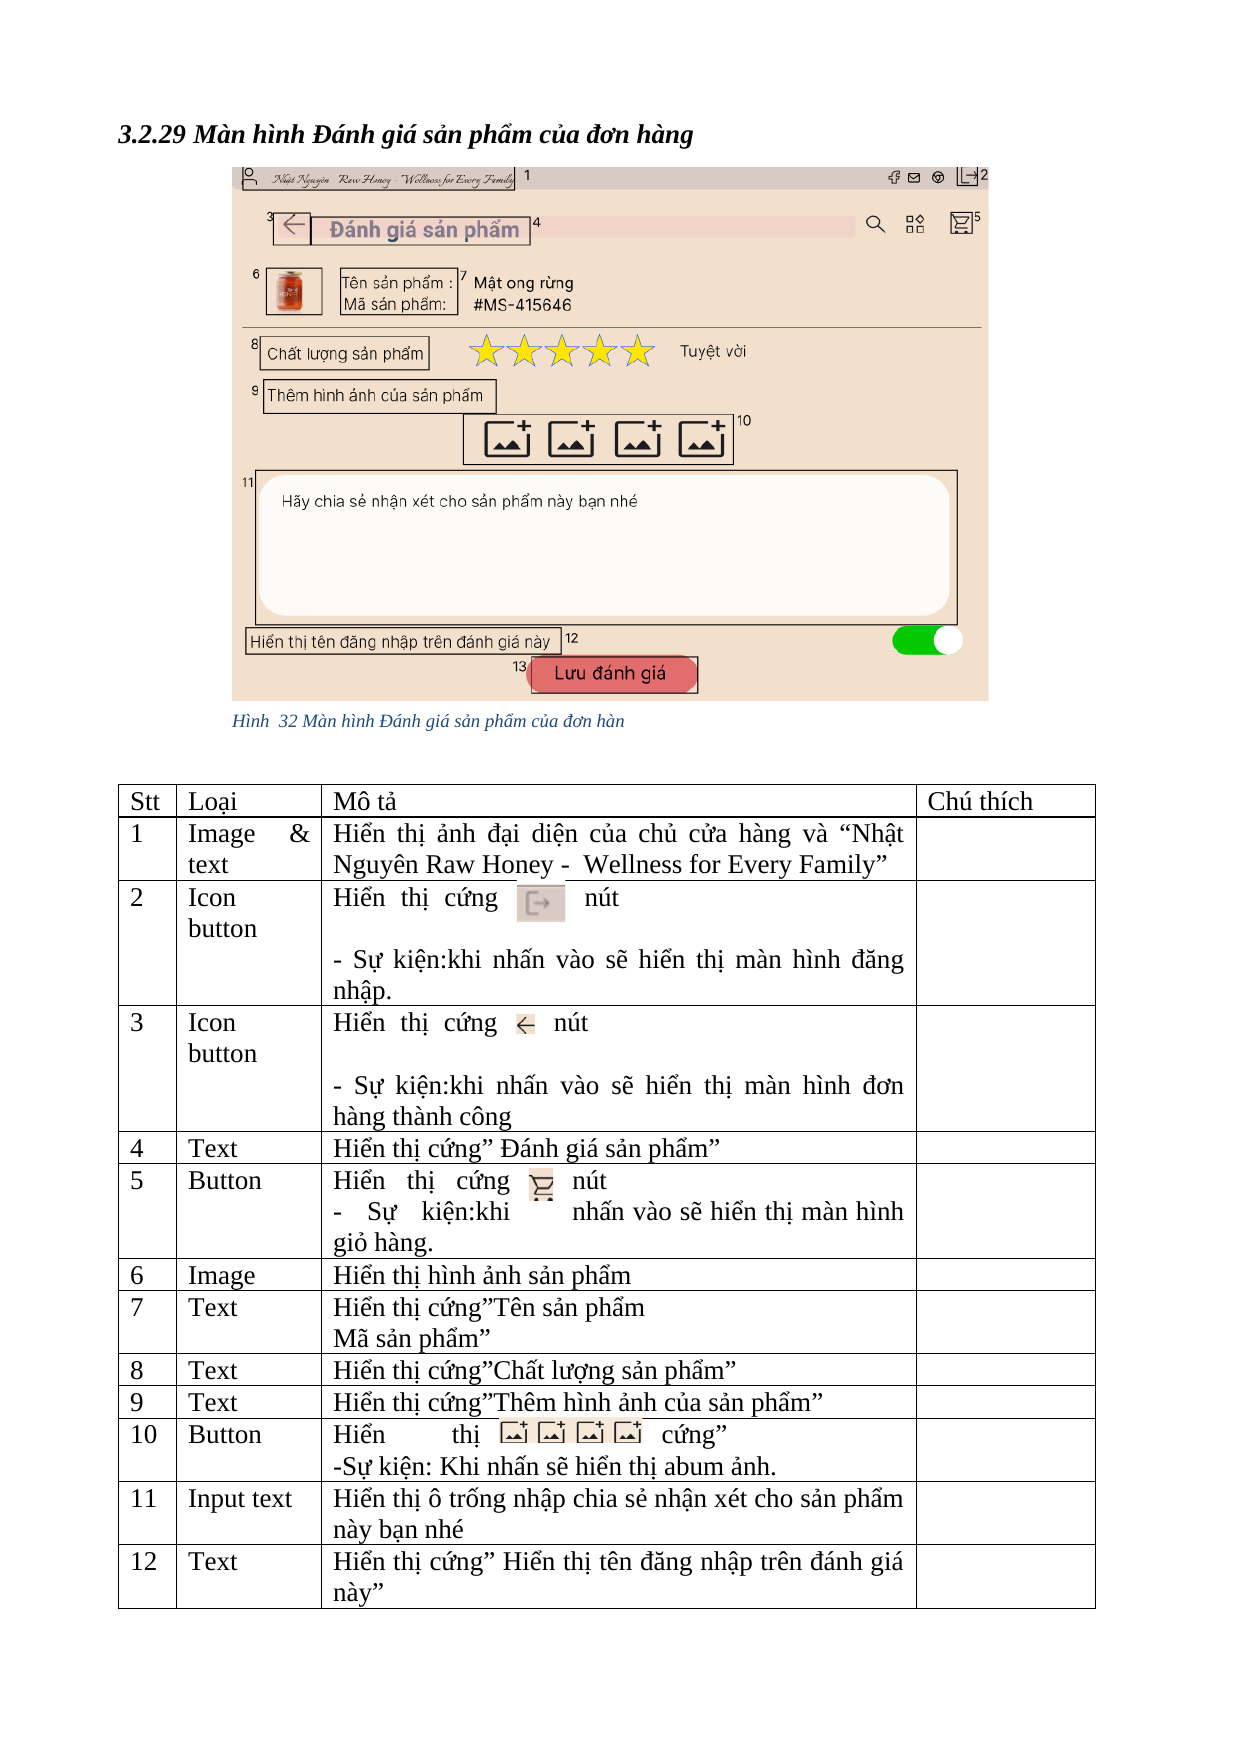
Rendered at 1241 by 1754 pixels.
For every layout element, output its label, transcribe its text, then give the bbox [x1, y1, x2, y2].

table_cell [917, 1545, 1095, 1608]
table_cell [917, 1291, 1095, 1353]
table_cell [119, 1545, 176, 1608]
picture [515, 879, 564, 921]
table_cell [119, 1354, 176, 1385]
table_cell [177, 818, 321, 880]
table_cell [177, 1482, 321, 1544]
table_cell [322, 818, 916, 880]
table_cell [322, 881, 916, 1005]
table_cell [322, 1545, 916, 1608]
subtitle Màn hình Đánh giá sản phẩm của đơn hàng [118, 118, 1122, 149]
picture [528, 1168, 553, 1200]
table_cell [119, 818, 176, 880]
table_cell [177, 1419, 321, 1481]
picture [498, 1417, 643, 1443]
picture [232, 167, 989, 701]
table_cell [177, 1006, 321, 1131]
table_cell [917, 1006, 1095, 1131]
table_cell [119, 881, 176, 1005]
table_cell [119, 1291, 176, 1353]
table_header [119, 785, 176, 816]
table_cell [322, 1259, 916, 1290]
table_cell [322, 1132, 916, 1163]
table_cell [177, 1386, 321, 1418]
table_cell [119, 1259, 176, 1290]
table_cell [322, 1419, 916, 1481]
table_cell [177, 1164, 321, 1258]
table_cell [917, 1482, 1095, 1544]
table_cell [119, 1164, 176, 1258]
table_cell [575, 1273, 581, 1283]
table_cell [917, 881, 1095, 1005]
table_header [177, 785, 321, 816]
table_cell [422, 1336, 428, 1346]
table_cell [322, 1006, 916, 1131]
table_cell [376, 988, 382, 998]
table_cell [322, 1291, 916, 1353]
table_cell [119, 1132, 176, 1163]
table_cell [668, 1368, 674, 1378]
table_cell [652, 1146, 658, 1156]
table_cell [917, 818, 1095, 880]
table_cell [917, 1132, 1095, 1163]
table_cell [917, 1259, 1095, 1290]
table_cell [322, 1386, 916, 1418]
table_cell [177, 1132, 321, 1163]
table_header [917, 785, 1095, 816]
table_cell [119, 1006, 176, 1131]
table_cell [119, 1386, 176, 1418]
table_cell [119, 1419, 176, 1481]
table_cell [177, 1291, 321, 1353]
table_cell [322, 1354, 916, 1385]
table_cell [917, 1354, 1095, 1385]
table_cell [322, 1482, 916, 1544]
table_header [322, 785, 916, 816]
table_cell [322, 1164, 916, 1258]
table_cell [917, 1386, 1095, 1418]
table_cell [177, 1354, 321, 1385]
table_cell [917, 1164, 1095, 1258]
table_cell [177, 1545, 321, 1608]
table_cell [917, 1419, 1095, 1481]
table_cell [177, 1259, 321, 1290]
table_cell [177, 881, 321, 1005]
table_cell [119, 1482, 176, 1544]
picture [515, 1014, 538, 1037]
